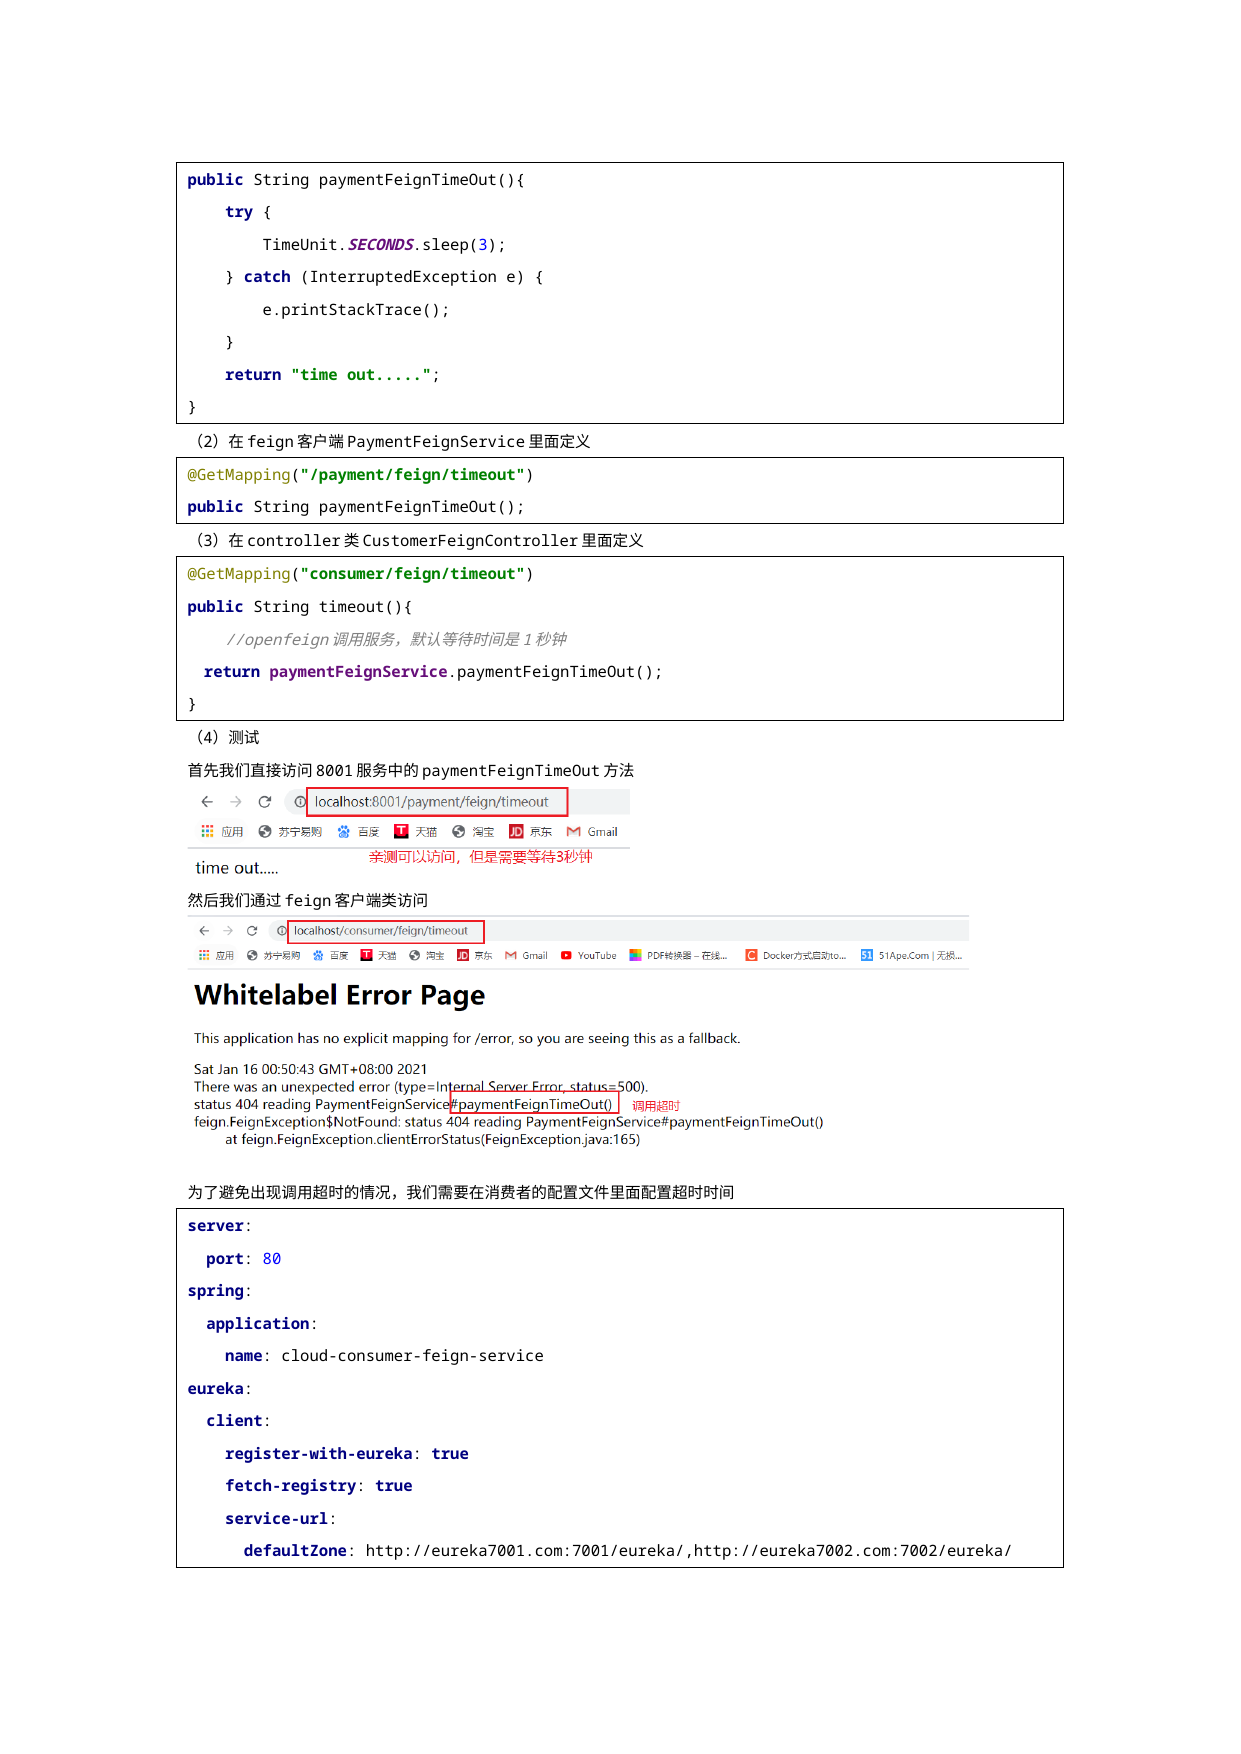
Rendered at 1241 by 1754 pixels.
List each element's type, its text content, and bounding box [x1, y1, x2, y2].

text （3）在controller类CustomerFeignController里面定义 [187, 524, 1053, 556]
text 首先我们直接访问8001服务中的paymentFeignTimeOut方法 [187, 753, 1053, 786]
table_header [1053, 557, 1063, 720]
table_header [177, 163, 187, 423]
text （2）在feign客户端PaymentFeignService里面定义 [187, 424, 1053, 457]
text 然后我们通过feign客户端类访问 [187, 883, 1053, 916]
picture [187, 785, 630, 879]
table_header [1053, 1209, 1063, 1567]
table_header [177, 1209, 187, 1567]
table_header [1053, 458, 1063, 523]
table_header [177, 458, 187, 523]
text （4）测试 [187, 721, 1053, 753]
text 为了避免出现调用超时的情况，我们需要在消费者的配置文件里面配置超时时间 [187, 1176, 1053, 1208]
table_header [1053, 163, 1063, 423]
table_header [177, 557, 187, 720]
picture [187, 915, 970, 1148]
